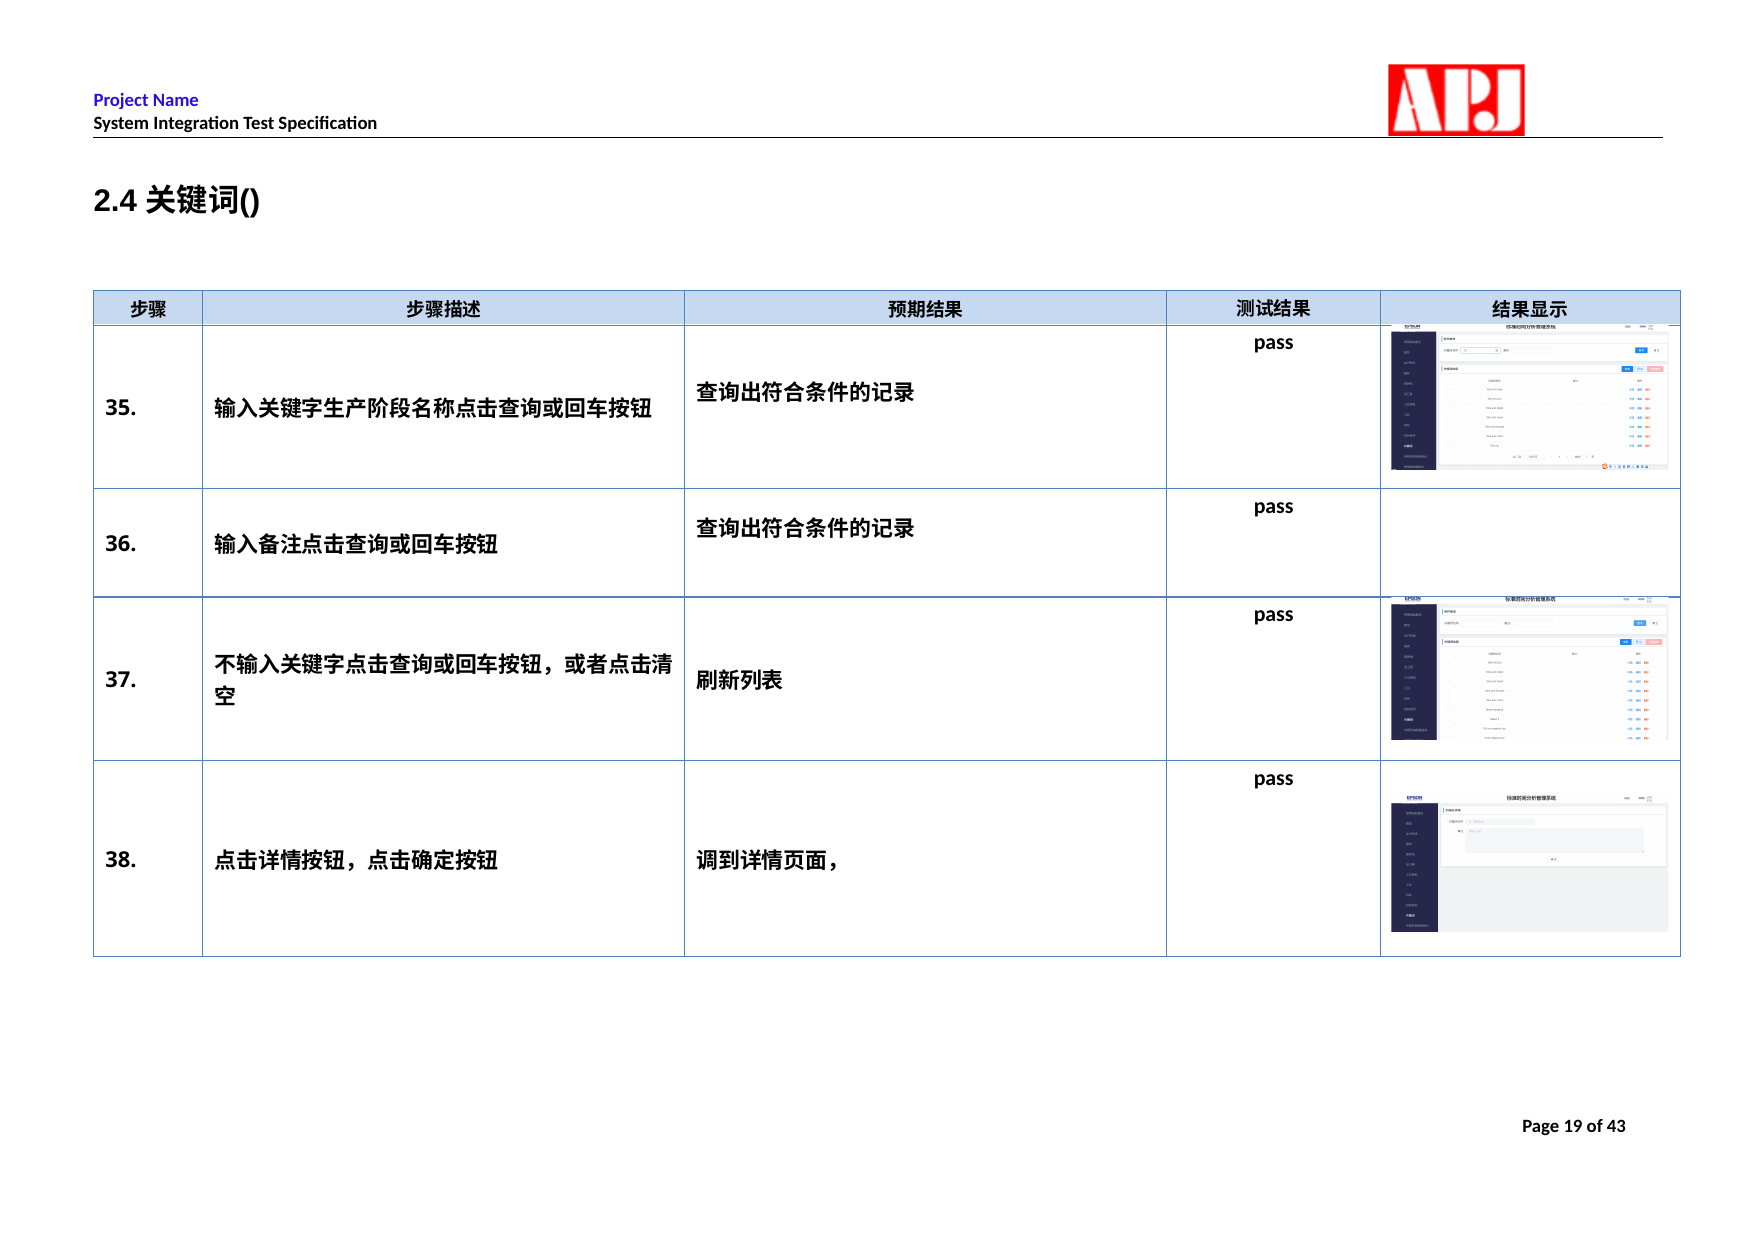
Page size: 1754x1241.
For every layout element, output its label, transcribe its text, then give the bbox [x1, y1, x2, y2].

table_cell 调到详情页面， [685, 761, 1166, 956]
table_header 步骤 [94, 291, 202, 324]
table_cell [94, 326, 202, 488]
table_header 预期结果 [685, 291, 1166, 324]
table_cell 查询出符合条件的记录 [685, 326, 1166, 488]
picture [1391, 597, 1669, 740]
table_header 结果显示 [1381, 291, 1680, 324]
table_header 步骤描述 [203, 291, 684, 324]
table_cell [1381, 326, 1680, 488]
table_cell pass [1167, 489, 1380, 596]
table_cell 点击详情按钮，点击确定按钮 [203, 761, 684, 956]
table_cell 刷新列表窗体底端 [685, 598, 1166, 760]
table_cell [94, 598, 202, 760]
table_cell 输入关键字生产阶段名称点击查询或回车按钮 [203, 326, 684, 488]
table_cell [94, 761, 202, 956]
table_cell 查询出符合条件的记录 [685, 489, 1166, 596]
table_cell [1381, 489, 1680, 596]
table_cell 不输入关键字点击查询或回车按钮，或者点击清空 [203, 598, 684, 760]
table_cell pass [1167, 761, 1380, 956]
table_cell pass [1167, 326, 1380, 488]
table_cell [94, 489, 202, 596]
picture [1387, 63, 1525, 136]
table_cell pass [1167, 598, 1380, 760]
table_cell 输入备注点击查询或回车按钮 [203, 489, 684, 596]
picture [1391, 325, 1669, 470]
picture [1391, 793, 1669, 932]
table_header 测试结果 [1167, 291, 1380, 324]
table_cell [1381, 598, 1680, 760]
table_cell [1381, 761, 1680, 956]
text 2.4 关键词() [93, 165, 1663, 230]
